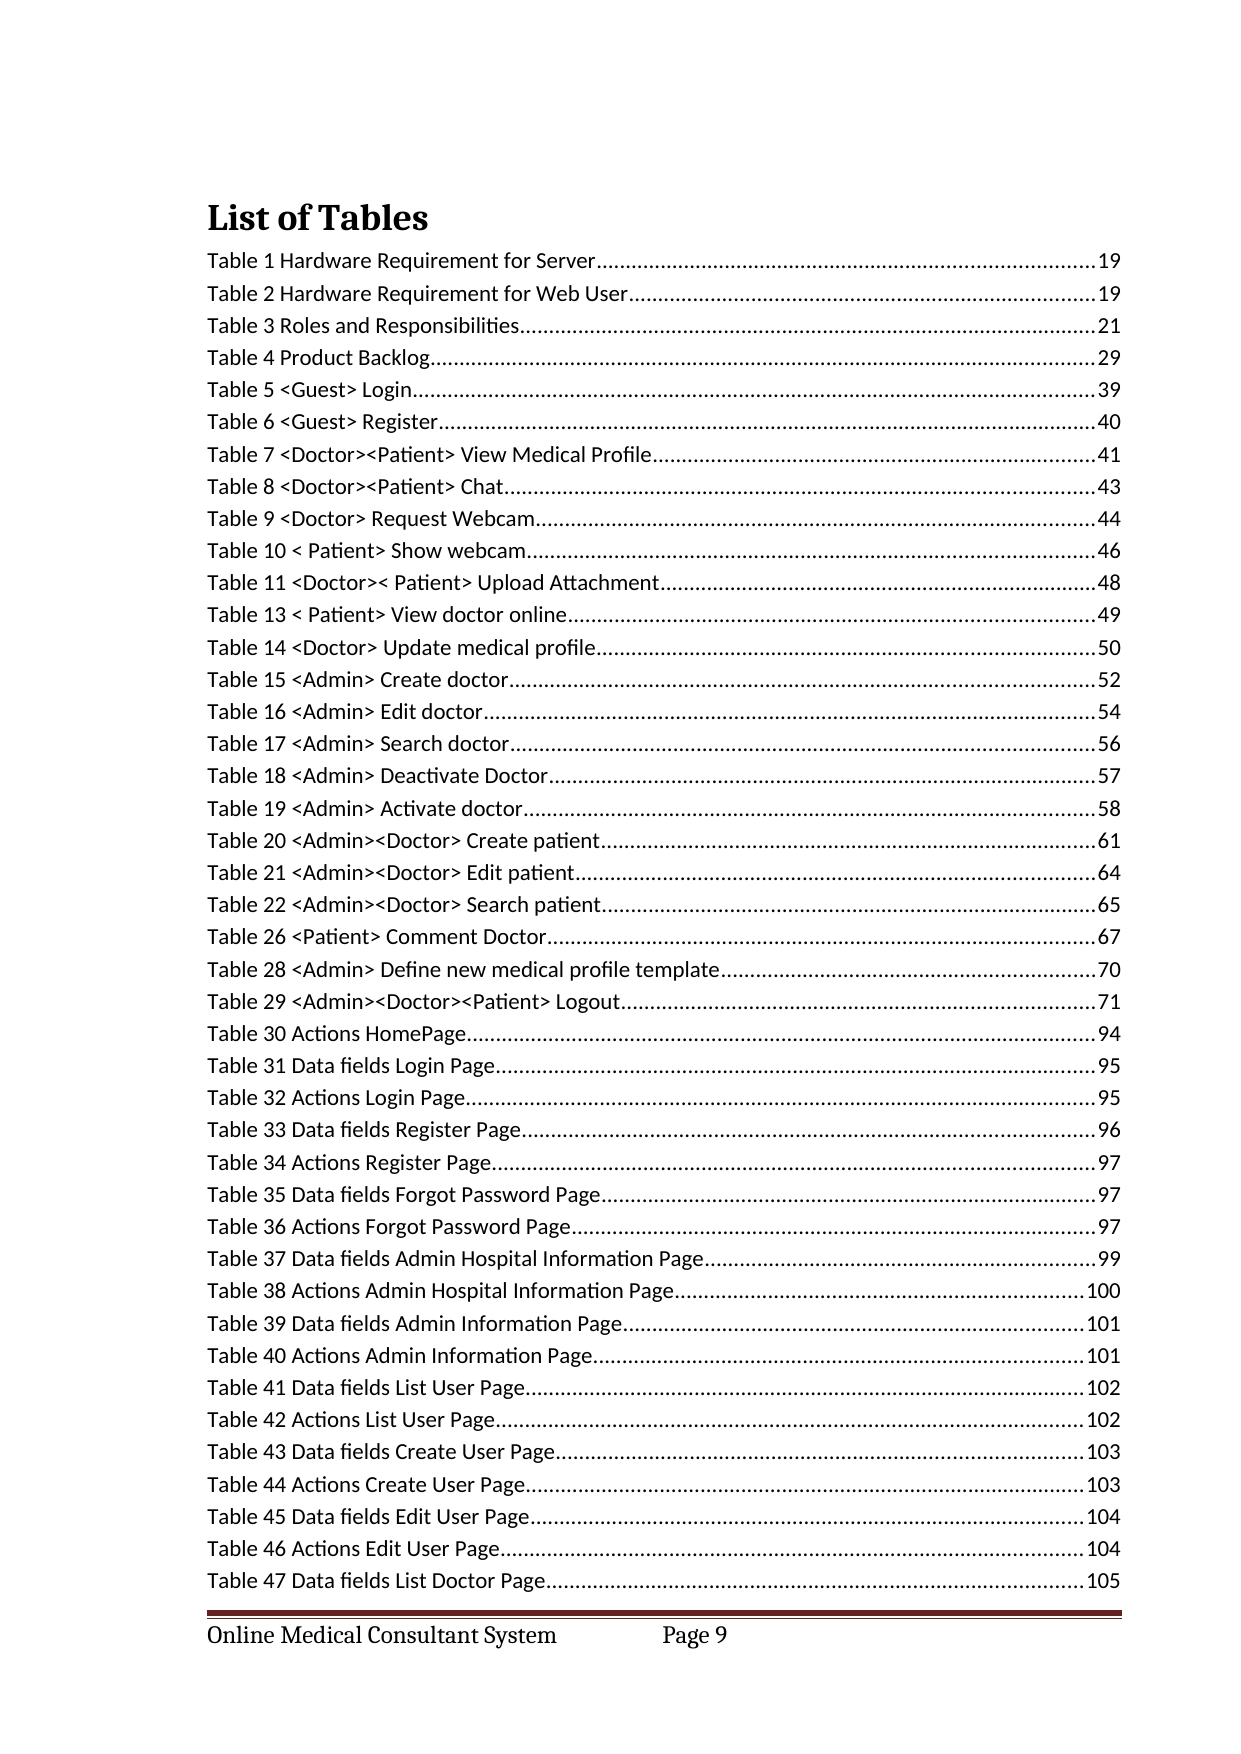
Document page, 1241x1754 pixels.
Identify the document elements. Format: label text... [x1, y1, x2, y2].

text Table 17 <Admin> Search doctor 56 [207, 729, 1122, 757]
text Table 36 Actions Forgot Password Page 97 [207, 1212, 1122, 1240]
text Table 1 Hardware Requirement for Server 19 [207, 247, 1122, 274]
text Table 30 Actions HomePage 94 [207, 1019, 1122, 1047]
text Table 20 <Admin><Doctor> Create patient 61 [207, 826, 1122, 854]
text Table 46 Actions Edit User Page 104 [207, 1534, 1122, 1562]
text Table 38 Actions Admin Hospital Information Page 100 [207, 1277, 1122, 1304]
text Table 31 Data fields Login Page 95 [207, 1051, 1122, 1079]
text Table 47 Data fields List Doctor Page 105 [207, 1566, 1122, 1594]
text Table 8 <Doctor><Patient> Chat 43 [207, 472, 1122, 500]
text Table 2 Hardware Requirement for Web User 19 [207, 279, 1122, 307]
subtitle List of Tables [207, 197, 1122, 240]
text Table 7 <Doctor><Patient> View Medical Profile 41 [207, 440, 1122, 468]
text Table 26 <Patient> Comment Doctor 67 [207, 922, 1122, 951]
text Table 16 <Admin> Edit doctor 54 [207, 697, 1122, 725]
text Table 29 <Admin><Doctor><Patient> Logout 71 [207, 987, 1122, 1015]
text Table 18 <Admin> Deactivate Doctor 57 [207, 762, 1122, 789]
text Table 33 Data fields Register Page 96 [207, 1116, 1122, 1144]
text Table 44 Actions Create User Page 103 [207, 1470, 1122, 1498]
text Table 6 <Guest> Register 40 [207, 407, 1122, 436]
text Table 22 <Admin><Doctor> Search patient 65 [207, 890, 1122, 918]
text Table 28 <Admin> Define new medical profile template 70 [207, 955, 1122, 983]
text Table 21 <Admin><Doctor> Edit patient 64 [207, 858, 1122, 886]
text Table 41 Data fields List User Page 102 [207, 1373, 1122, 1401]
text Table 3 Roles and Responsibilities 21 [207, 311, 1122, 339]
text Table 45 Data fields Edit User Page 104 [207, 1502, 1122, 1530]
text Table 19 <Admin> Activate doctor 58 [207, 794, 1122, 822]
text Table 11 <Doctor>< Patient> Upload Attachment 48 [207, 568, 1122, 596]
text Table 14 <Doctor> Update medical profile 50 [207, 633, 1122, 661]
text Table 43 Data fields Create User Page 103 [207, 1437, 1122, 1466]
text Table 4 Product Backlog 29 [207, 343, 1122, 371]
text Table 39 Data fields Admin Information Page 101 [207, 1309, 1122, 1337]
text Table 32 Actions Login Page 95 [207, 1083, 1122, 1111]
text Table 35 Data fields Forgot Password Page 97 [207, 1180, 1122, 1208]
text Table 13 < Patient> View doctor online 49 [207, 601, 1122, 629]
text Table 5 <Guest> Login 39 [207, 375, 1122, 403]
text Table 15 <Admin> Create doctor 52 [207, 665, 1122, 693]
text Table 40 Actions Admin Information Page 101 [207, 1341, 1122, 1369]
text Table 34 Actions Register Page 97 [207, 1148, 1122, 1176]
text Table 42 Actions List User Page 102 [207, 1405, 1122, 1433]
text Table 10 < Patient> Show webcam 46 [207, 536, 1122, 564]
text Table 9 <Doctor> Request Webcam 44 [207, 504, 1122, 532]
text Table 37 Data fields Admin Hospital Information Page 99 [207, 1244, 1122, 1272]
